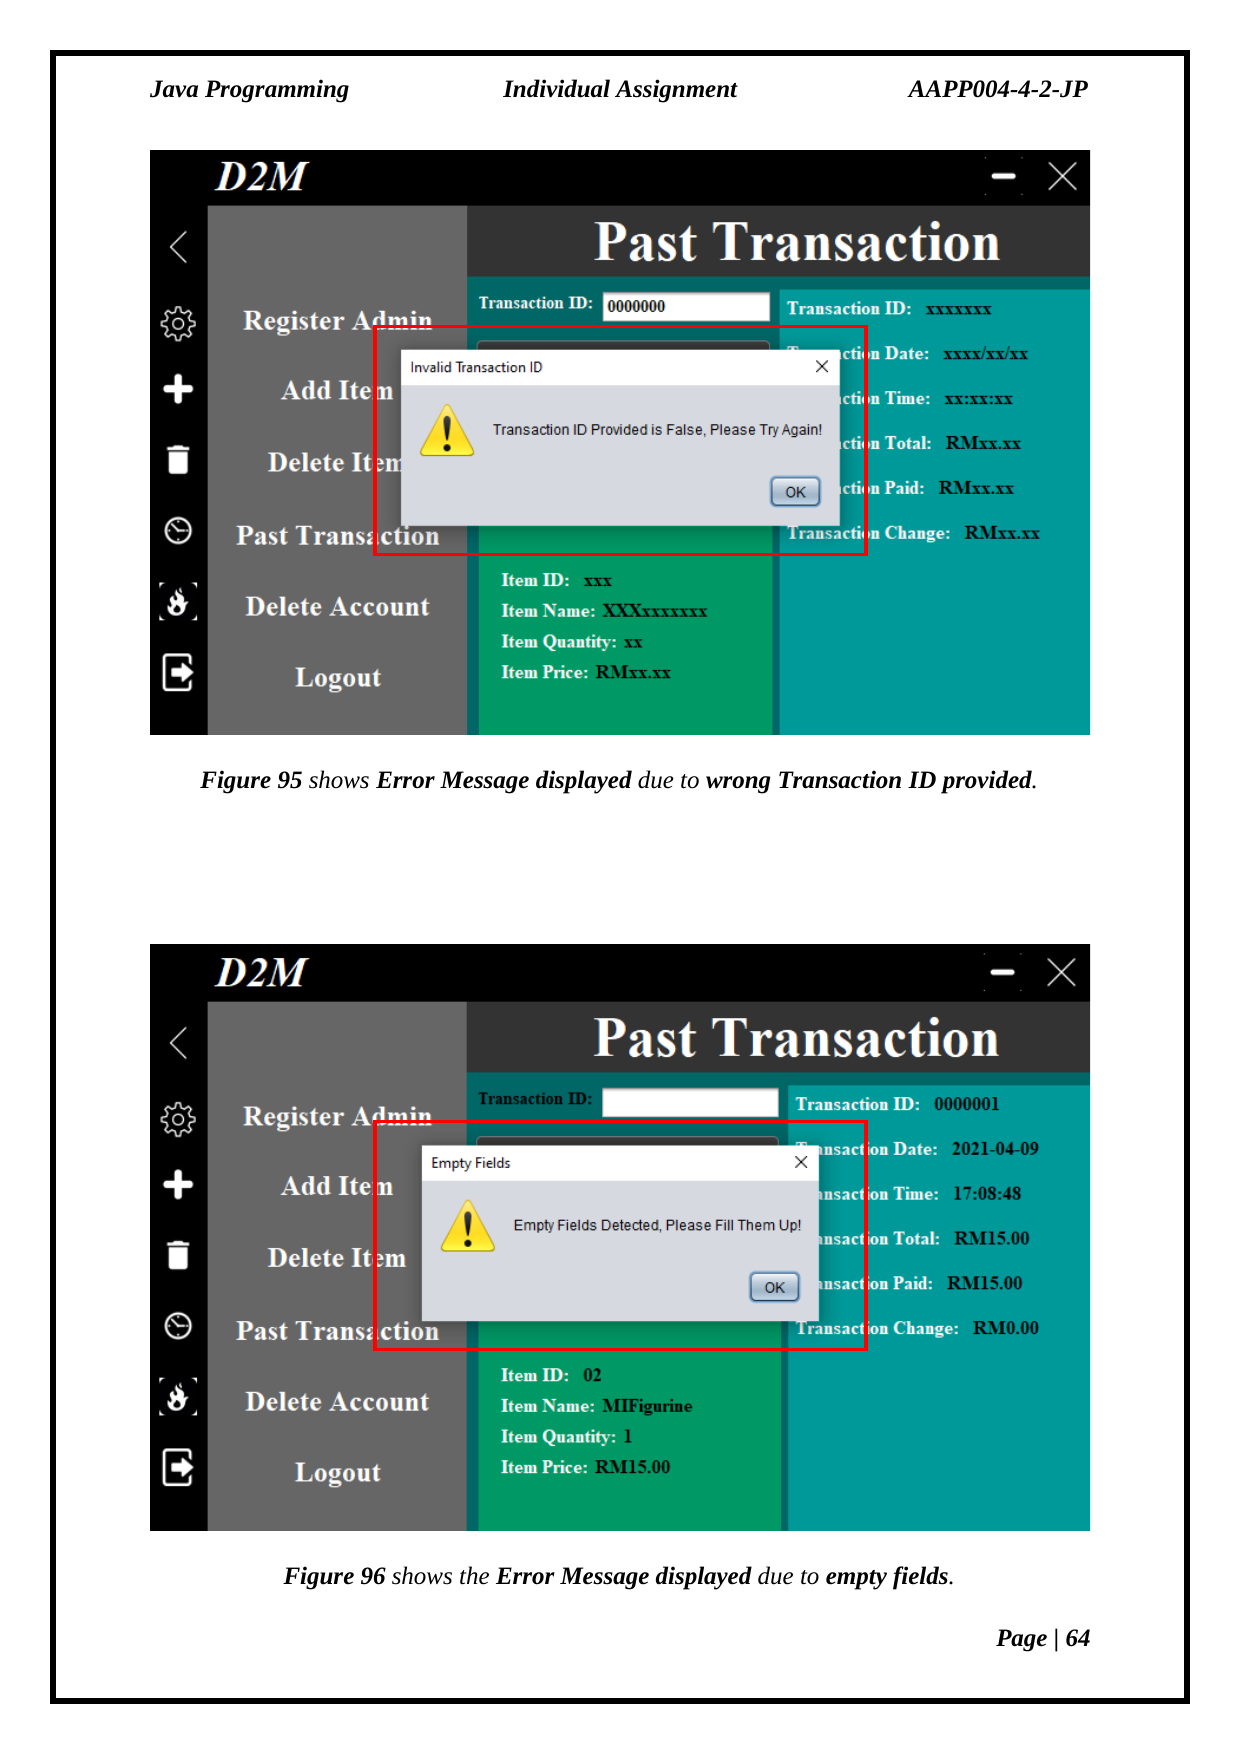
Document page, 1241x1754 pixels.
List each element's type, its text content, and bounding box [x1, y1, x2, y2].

text Figure 95 shows Error Message displayed due to wrong Transaction ID provided. [150, 765, 1090, 794]
picture [150, 944, 1091, 1531]
picture [150, 150, 1091, 735]
text Figure 96 shows the Error Message displayed due to empty fields. [150, 1561, 1090, 1590]
